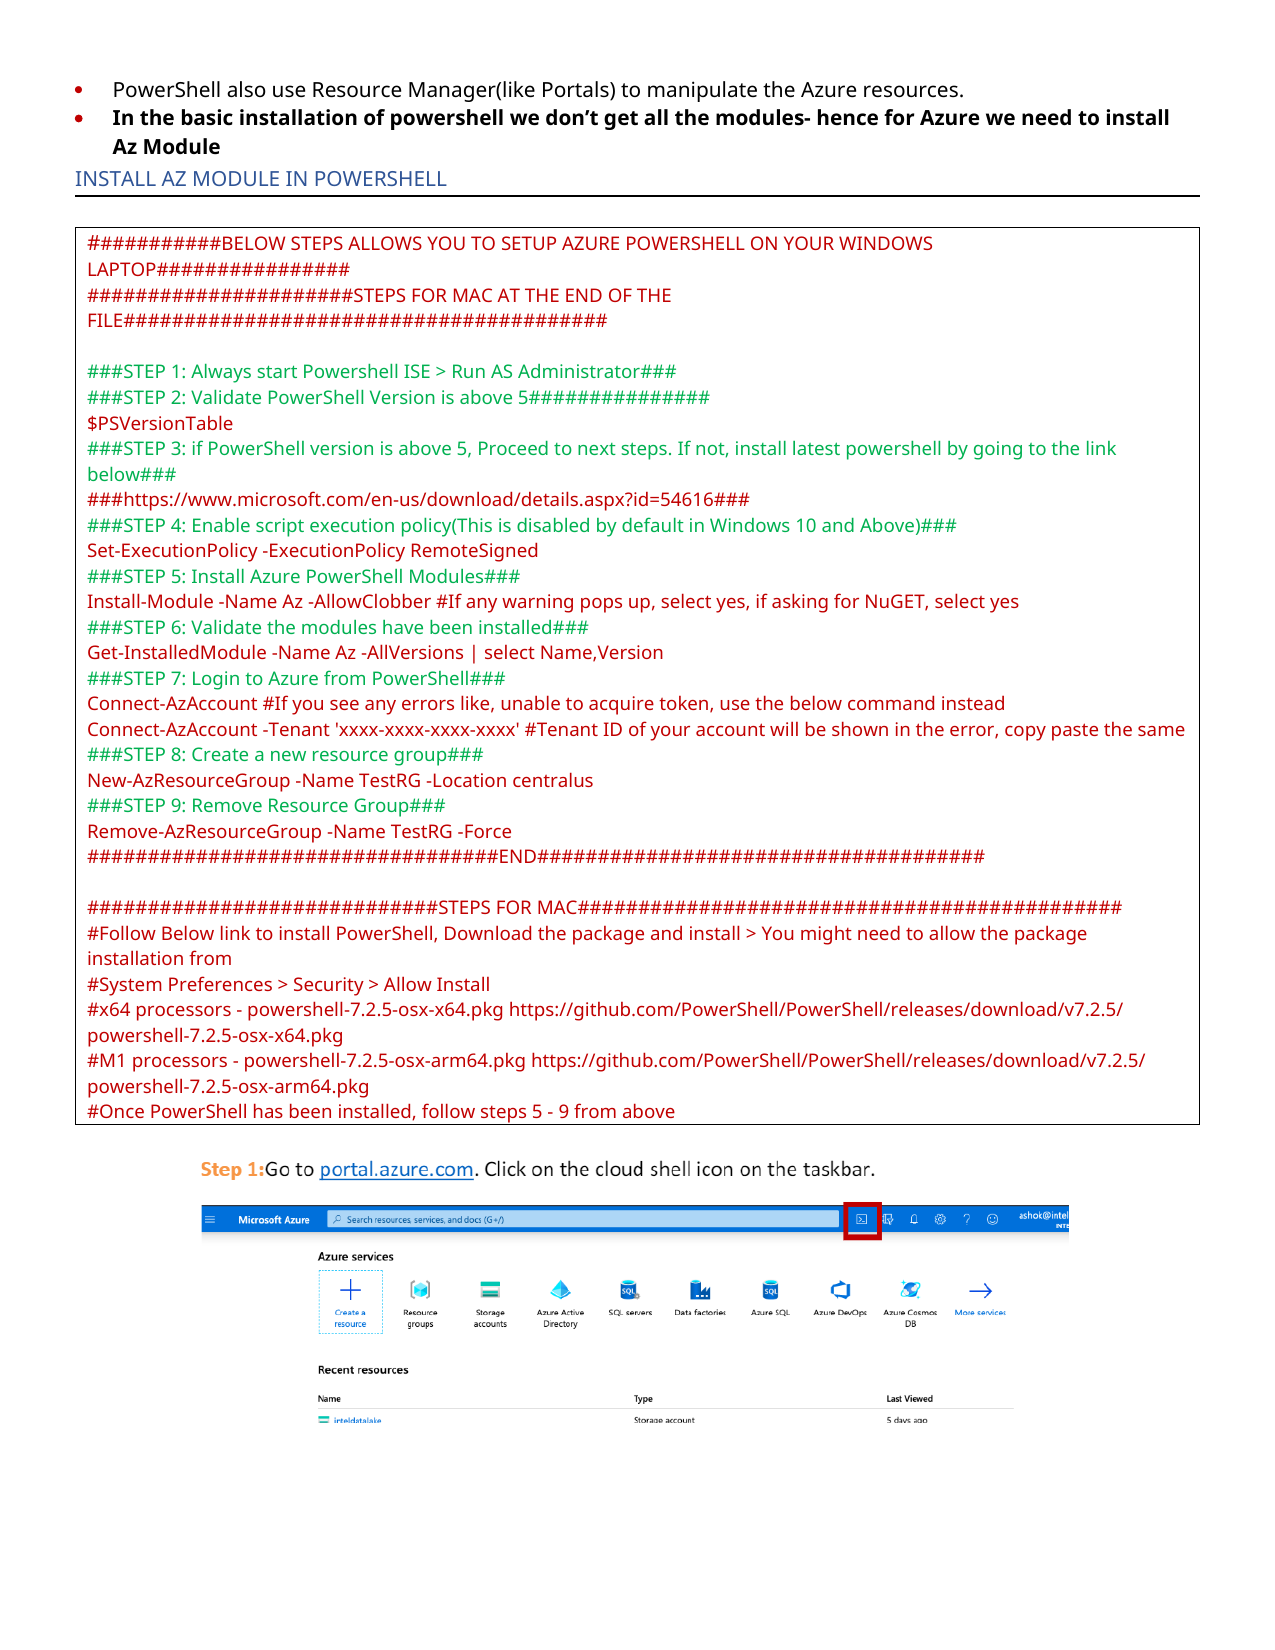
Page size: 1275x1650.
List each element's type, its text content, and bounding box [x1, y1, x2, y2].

list In the basic installation of powershell we don’t get all the modules- hence for Azure we need to install Az Module [75, 103, 1200, 160]
subtitle INSTALL AZ MODULE IN POWERSHELL [75, 164, 1200, 195]
list PowerShell also use Resource Manager(like Portals) to manipulate the Azure resources. [75, 75, 1200, 103]
table_header ###########BELOW STEPS ALLOWS YOU TO SETUP AZURE POWERSHELL ON YOUR WINDOWS LAPTOP################ ######################STEPS FOR MAC AT THE END OF THE FILE######################################## ###STEP 1: Always start Powershell ISE > Run AS Administrator### ###STEP 2: Validate PowerShell Version is above 5############### $PSVersionTable ###STEP 3: if PowerShell version is above 5, Proceed to next steps. If not, install latest powershell by going to the link below### ###https://www.microsoft.com/en-us/download/details.aspx?id=54616### ###STEP 4: Enable script execution policy(This is disabled by default in Windows 10 and Above)### Set-ExecutionPolicy -ExecutionPolicy RemoteSigned ###STEP 5: Install Azure PowerShell Modules### Install-Module -Name Az -AllowClobber #If any warning pops up, select yes, if asking for NuGET, select yes ###STEP 6: Validate the modules have been installed### Get-InstalledModule -Name Az -AllVersions | select Name,Version ###STEP 7: Login to Azure from PowerShell### Connect-AzAccount #If you see any errors like, unable to acquire token, use the below command instead Connect-AzAccount -Tenant 'xxxx-xxxx-xxxx-xxxx' #Tenant ID of your account will be shown in the error, copy paste the same ###STEP 8: Create a new resource group### New-AzResourceGroup -Name TestRG -Location centralus ###STEP 9: Remove Resource Group### Remove-AzResourceGroup -Name TestRG -Force ##################################END##################################### #############################STEPS FOR MAC############################################# #Follow Below link to install PowerShell, Download the package and install > You might need to allow the package installation from #System Preferences > Security > Allow Install #x64 processors - powershell-7.2.5-osx-x64.pkg https://github.com/PowerShell/PowerShell/releases/download/v7.2.5/powershell-7.2.5-osx-x64.pkg #M1 processors - powershell-7.2.5-osx-arm64.pkg https://github.com/PowerShell/PowerShell/releases/download/v7.2.5/powershell-7.2.5-osx-arm64.pkg #Once PowerShell has been installed, follow steps 5 - 9 from above [76, 228, 1199, 1124]
picture [201, 1153, 1074, 1441]
